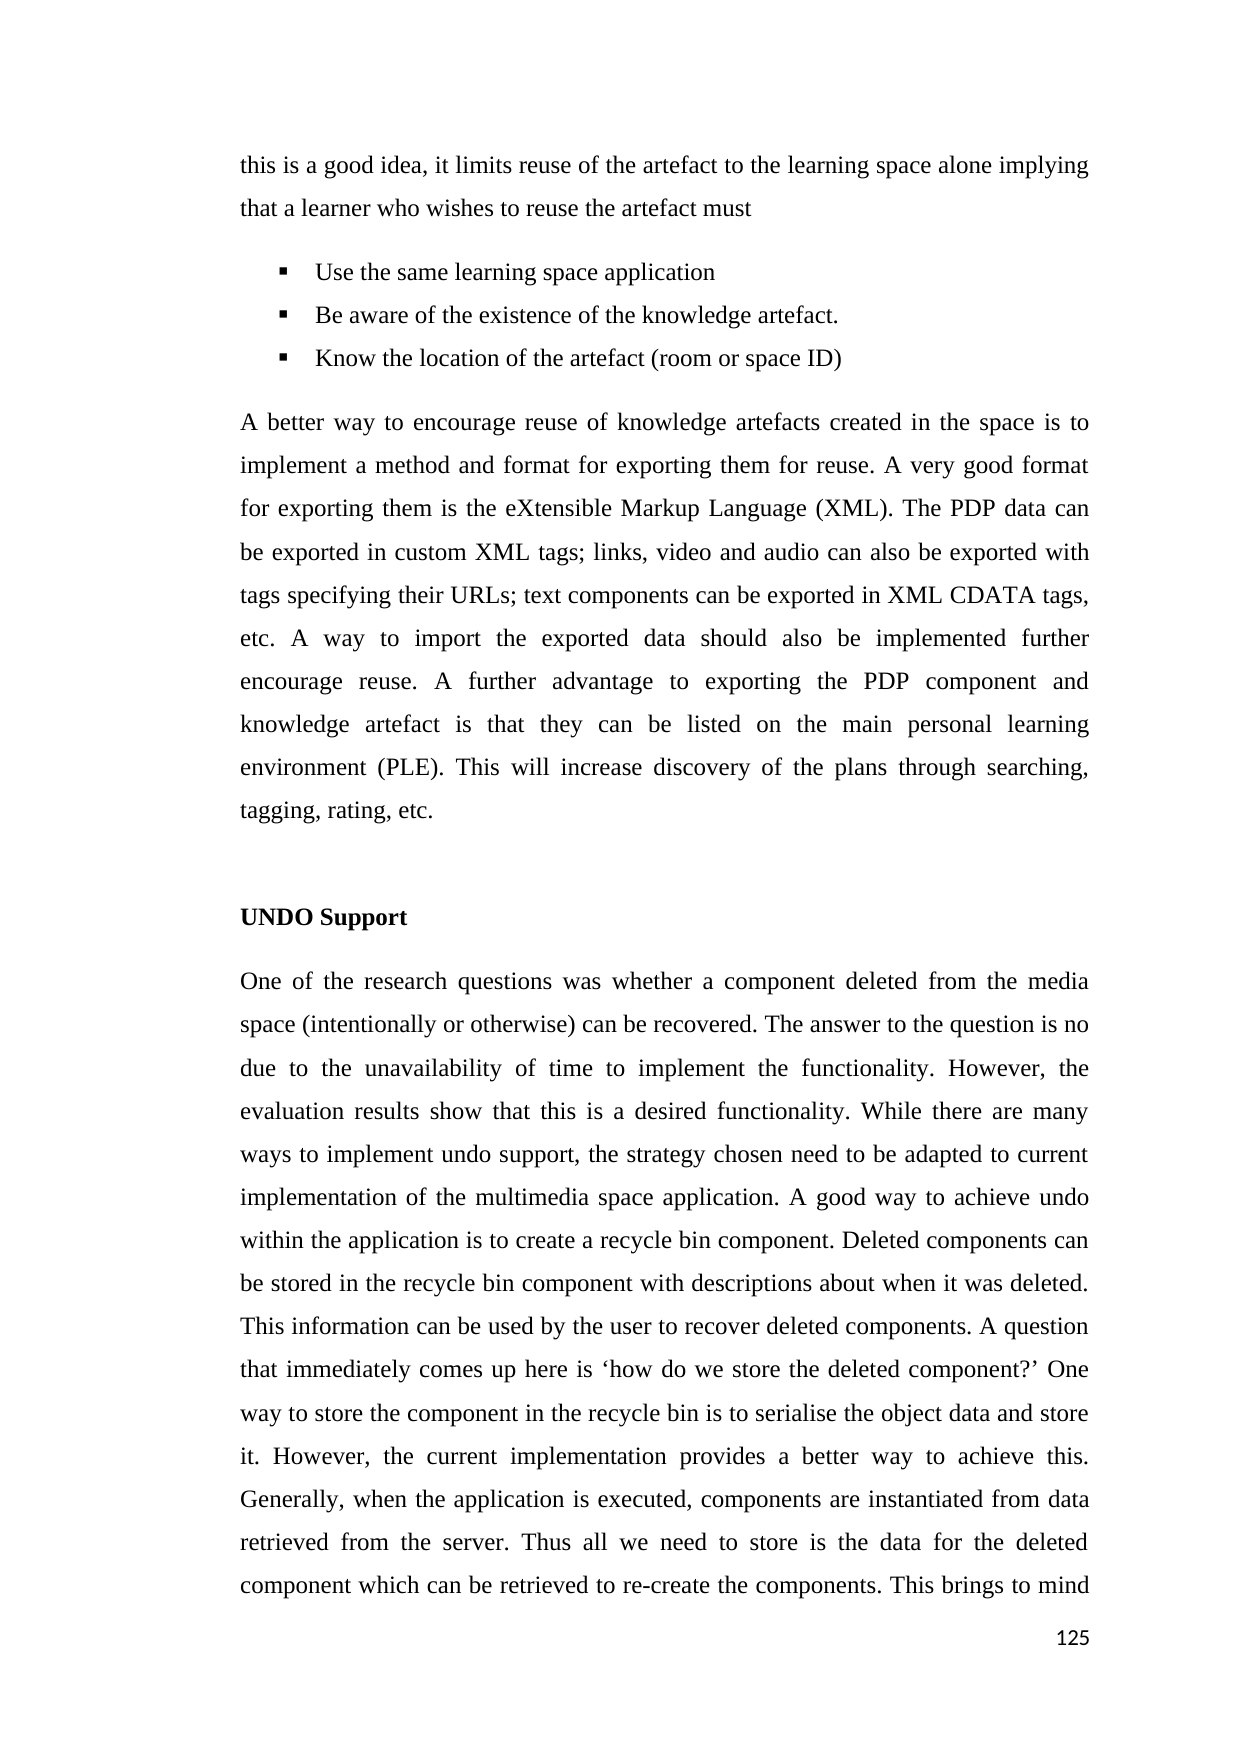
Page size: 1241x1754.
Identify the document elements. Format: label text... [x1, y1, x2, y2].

list Use the same learning space application [277, 257, 1090, 286]
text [240, 966, 1090, 1599]
text A better way to encourage reuse of knowledge artefacts created in the space is to implement a method and format for exporting them for reuse. A very good format for exporting them is the eXtensible Markup Language (XML). The PDP data can be exported in custom XML tags; links, video and audio can also be exported with tags specifying their URLs; text components can be exported in XML CDATA tags, etc. A way to import the exported data should also be implemented further encourage reuse. A further advantage to exporting the PDP component and knowledge artefact is that they can be listed on the main personal learning environment (PLE). This will increase discovery of the plans through searching, tagging, rating, etc. [240, 407, 1090, 824]
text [240, 150, 1090, 222]
list Be aware of the existence of the knowledge artefact. [277, 300, 1090, 329]
text UNDO Support [240, 859, 1090, 931]
list Know the location of the artefact (room or space ID) [277, 343, 1090, 372]
